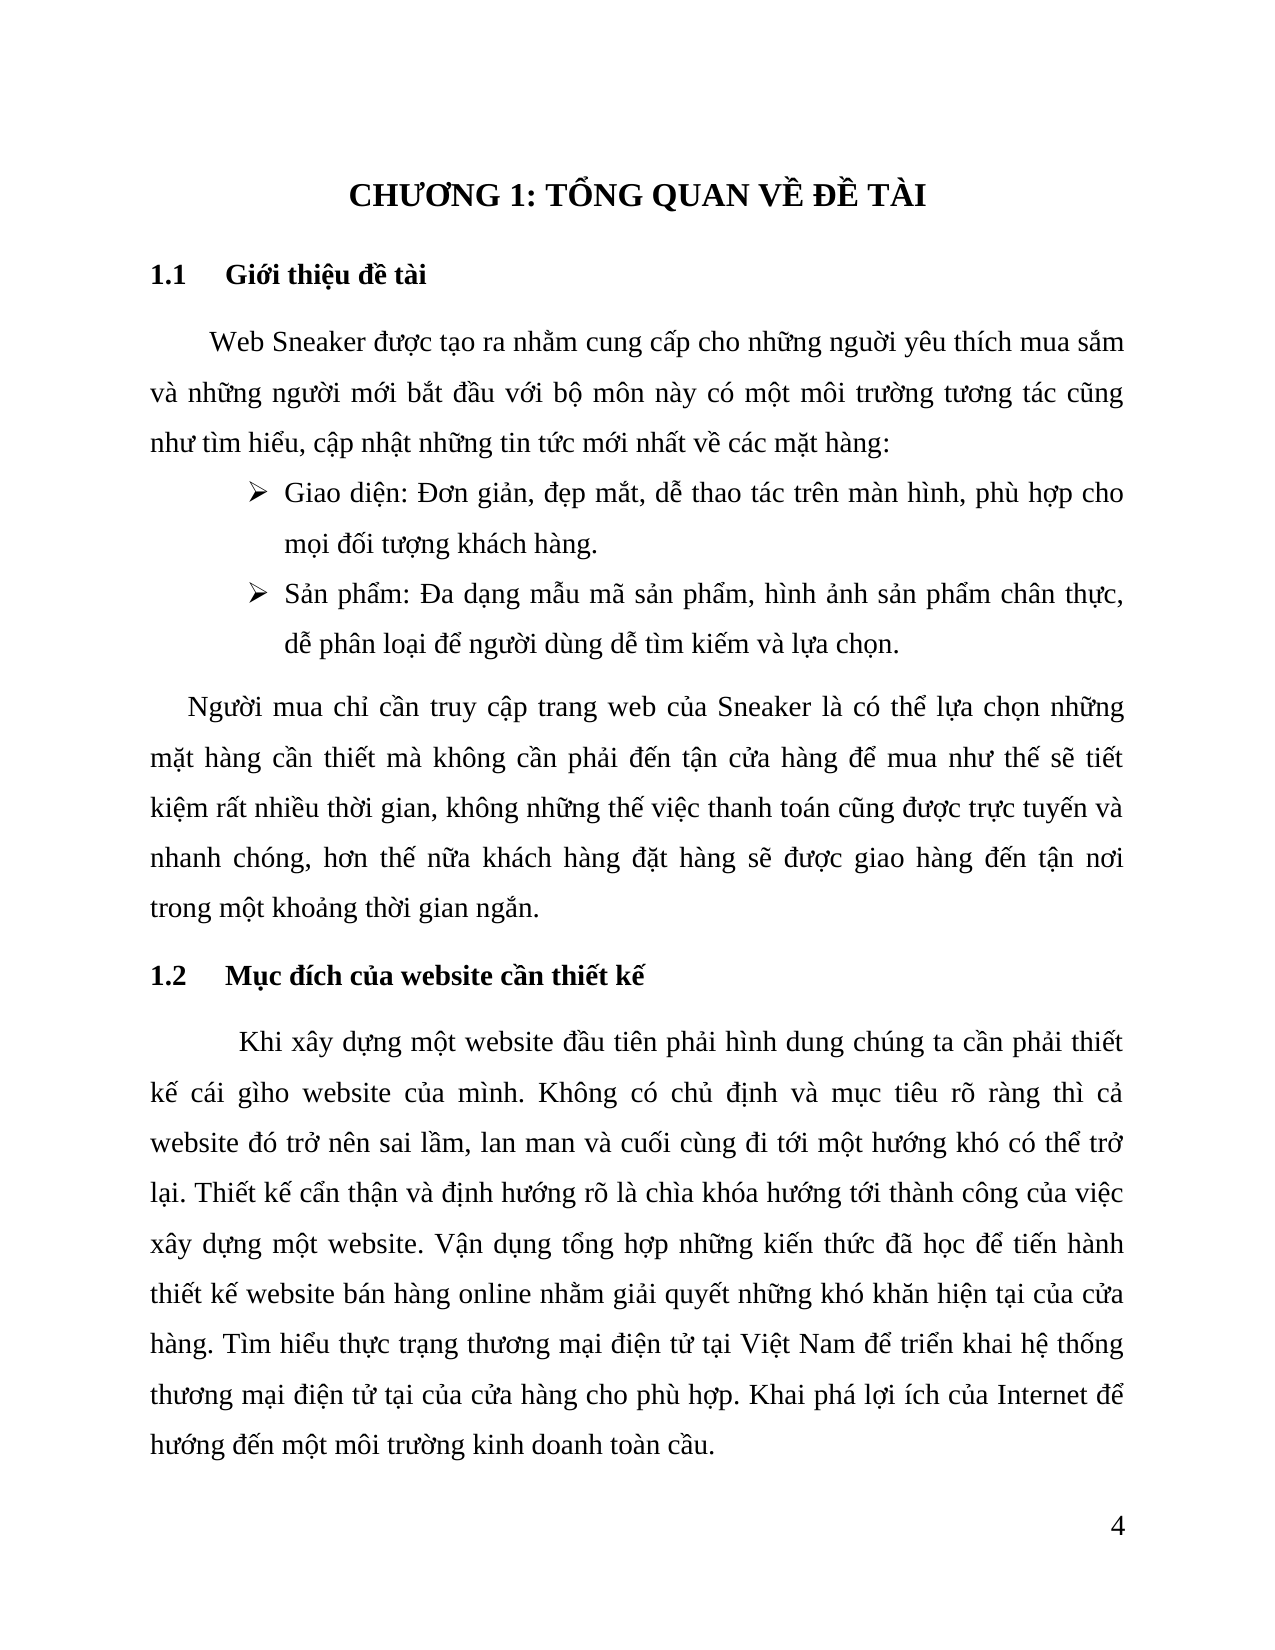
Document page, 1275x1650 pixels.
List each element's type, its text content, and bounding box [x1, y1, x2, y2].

text Khi xây dựng một website đầu tiên phải hình dung chúng ta cần phải thiết kế cái gìho website của mình. Không có chủ định và mục tiêu rõ ràng thì cả website đó trở nên sai lầm, lan man và cuối cùng đi tới một hướng khó có thể trở lại. Thiết kế cẩn thận và định hướng rõ là chìa khóa hướng tới thành công của việc xây dựng một website. Vận dụng tổng hợp những kiến thức đã học để tiến hành thiết kế website bán hàng online nhằm giải quyết những khó khăn hiện tại của cửa hàng. Tìm hiểu thực trạng thương mại điện tử tại Việt Nam để triển khai hệ thống thương mại điện tử tại của cửa hàng cho phù hợp. Khai phá lợi ích của Internet để hướng đến một môi trường kinh doanh toàn cầu. [150, 1024, 1125, 1461]
text Người mua chỉ cần truy cập trang web của Sneaker là có thể lựa chọn những mặt hàng cần thiết mà không cần phải đến tận cửa hàng để mua như thế sẽ tiết kiệm rất nhiều thời gian, không những thế việc thanh toán cũng được trực tuyến và nhanh chóng, hơn thế nữa khách hàng đặt hàng sẽ được giao hàng đến tận nơi trong một khoảng thời gian ngắn. [150, 689, 1125, 924]
list Web Sneaker được tạo ra nhằm cung cấp cho những nguời yêu thích mua sắm và những người mới bắt đầu với bộ môn này có một môi trường tương tác cũng như tìm hiểu, cập nhật những tin tức mới nhất về các mặt hàng: [150, 324, 1125, 459]
list Giao diện: Đơn giản, đẹp mắt, dễ thao tác trên màn hình, phù hợp cho mọi đối tượng khách hàng. [247, 475, 1125, 559]
subtitle Giới thiệu đề tài [150, 257, 1125, 291]
subtitle CHƯƠNG 1: TỔNG QUAN VỀ ĐỀ TÀI [150, 175, 1125, 213]
list Sản phẩm: Đa dạng mẫu mã sản phẩm, hình ảnh sản phẩm chân thực, dễ phân loại để người dùng dễ tìm kiếm và lựa chọn. [247, 576, 1125, 660]
subtitle Mục đích của website cần thiết kế [150, 958, 1125, 991]
